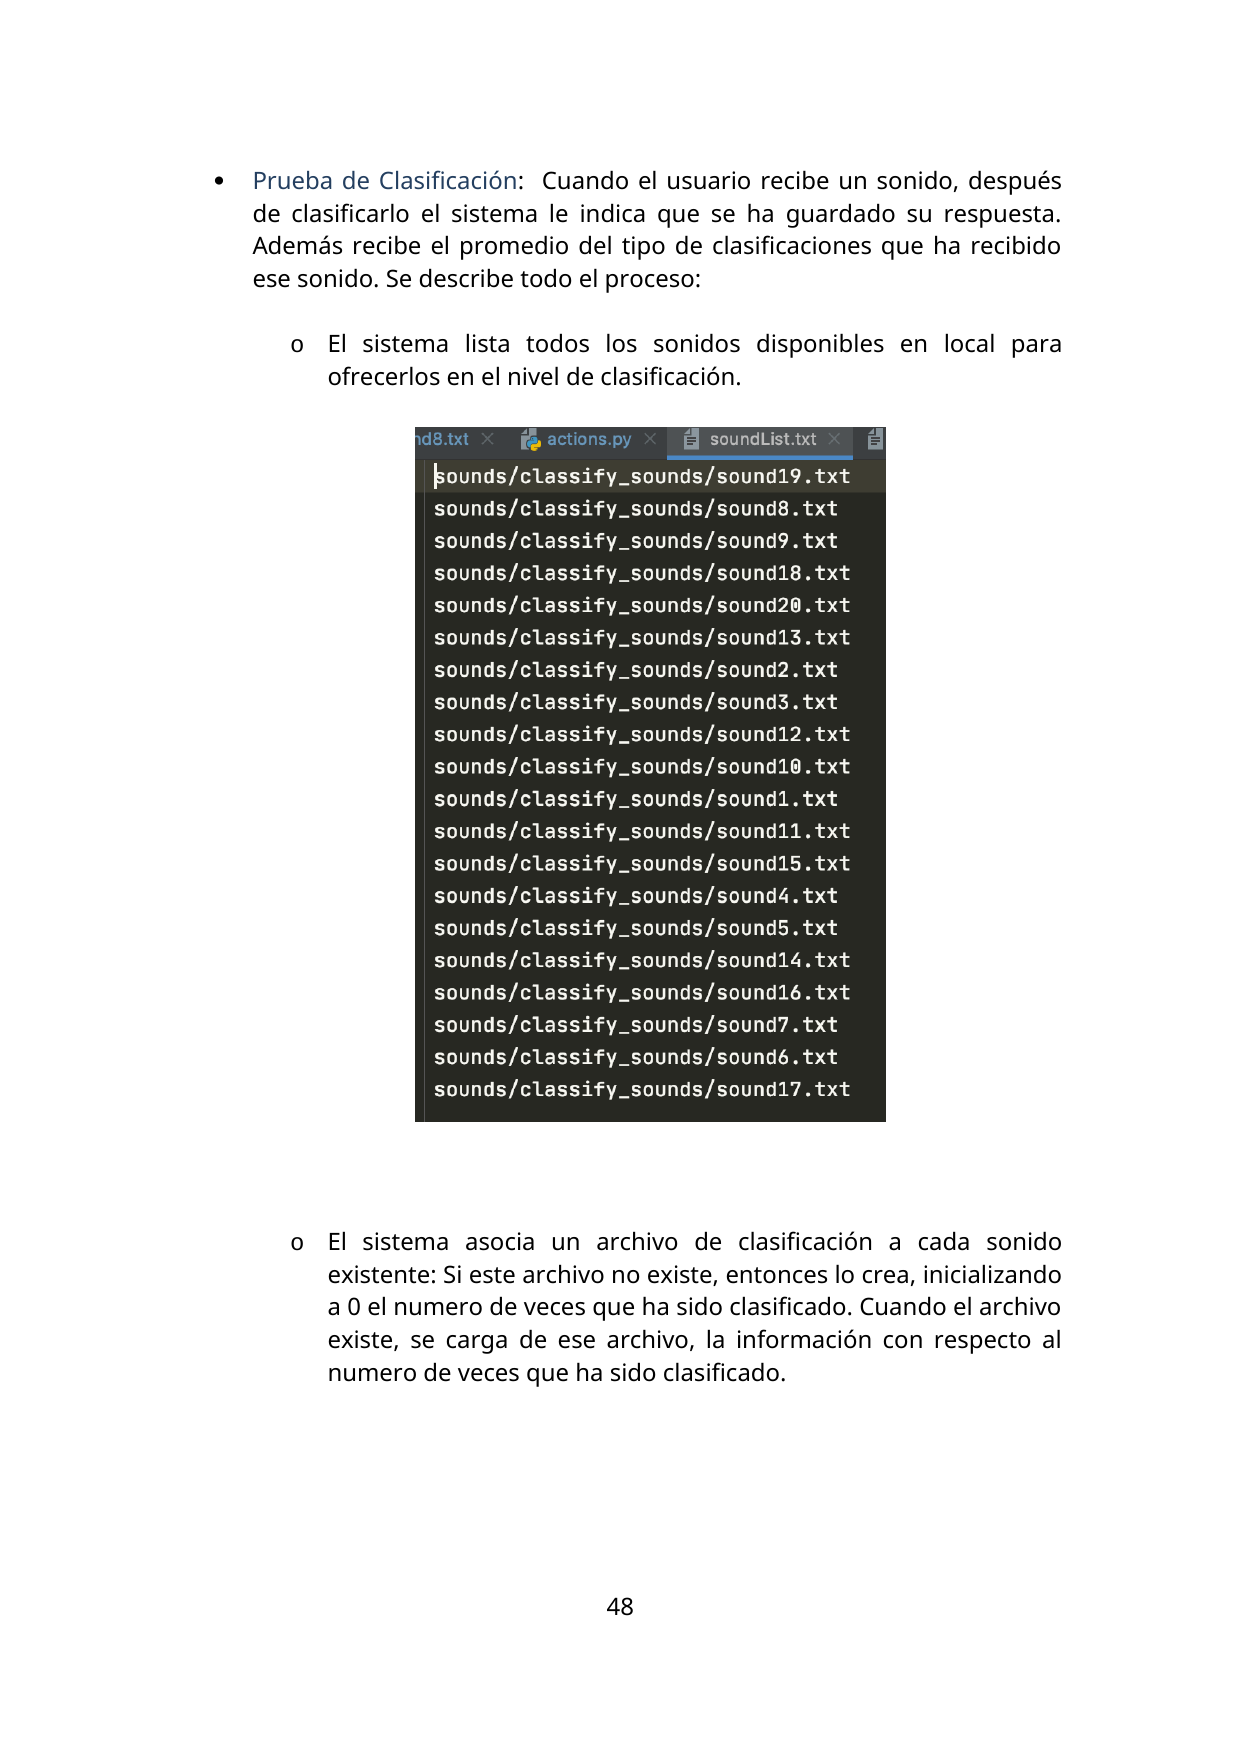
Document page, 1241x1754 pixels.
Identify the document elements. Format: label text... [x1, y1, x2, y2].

picture [415, 427, 886, 1122]
list Prueba de Clasificación: Cuando el usuario recibe un sonido, después de clasificarlo el sistema le indica que se ha guardado su respuesta. Además recibe el promedio del tipo de clasificaciones que ha recibido ese sonido. Se describe todo el proceso: [215, 164, 1063, 294]
list El sistema lista todos los sonidos disponibles en local para ofrecerlos en el nivel de clasificación. [290, 327, 1063, 392]
list El sistema asocia un archivo de clasificación a cada sonido existente: Si este archivo no existe, entonces lo crea, inicializando a 0 el numero de veces que ha sido clasificado. Cuando el archivo existe, se carga de ese archivo, la información con respecto al numero de veces que ha sido clasificado. [290, 1225, 1063, 1388]
